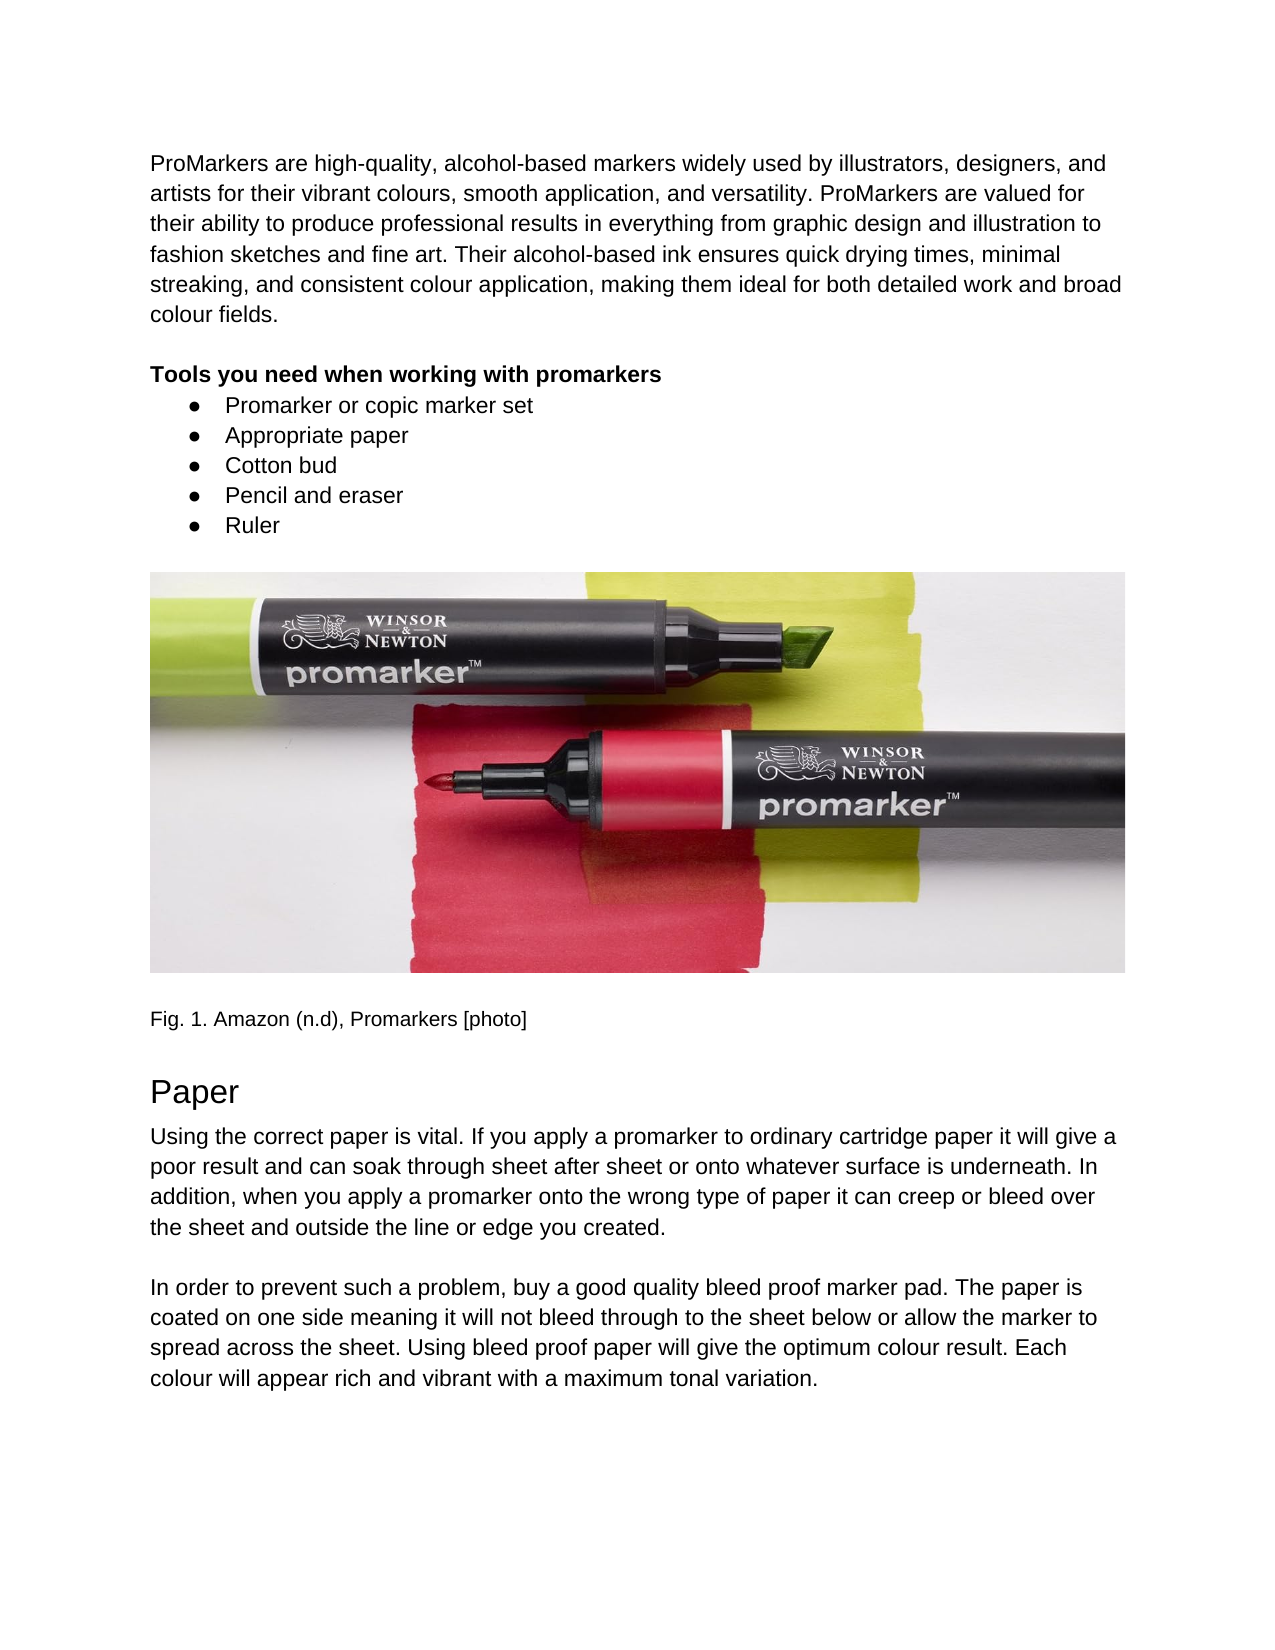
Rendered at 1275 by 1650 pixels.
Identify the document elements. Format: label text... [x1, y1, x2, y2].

text Fig. 1. Amazon (n.d), Promarkers [photo] [150, 1007, 1125, 1031]
text In order to prevent such a problem, buy a good quality bleed proof marker pad. The paper is coated on one side meaning it will not bleed through to the sheet below or allow the marker to spread across the sheet. Using bleed proof paper will give the optimum colour result. Each colour will appear rich and vibrant with a maximum tonal variation. [150, 1274, 1125, 1391]
list Ruler [187, 512, 1125, 539]
text ProMarkers are high-quality, alcohol-based markers widely used by illustrators, designers, and artists for their vibrant colours, smooth application, and versatility. ProMarkers are valued for their ability to produce professional results in everything from graphic design and illustration to fashion sketches and fine art. Their alcohol-based ink ensures quick drying times, minimal streaking, and consistent colour application, making them ideal for both detailed work and broad colour fields. [150, 150, 1125, 327]
picture [150, 572, 1125, 973]
list Pencil and eraser [187, 482, 1125, 509]
list Cotton bud [187, 452, 1125, 478]
text Using the correct paper is vital. If you apply a promarker to ordinary cartridge paper it will give a poor result and can soak through sheet after sheet or onto whatever surface is underneath. In addition, when you apply a promarker onto the wrong type of paper it can creep or bleed over the sheet and outside the line or edge you created. [150, 1123, 1125, 1240]
list Promarker or copic marker set [187, 392, 1125, 418]
list Appropriate paper [187, 422, 1125, 448]
text Tools you need when working with promarkers [150, 361, 1125, 388]
subtitle Paper [150, 1072, 1125, 1110]
